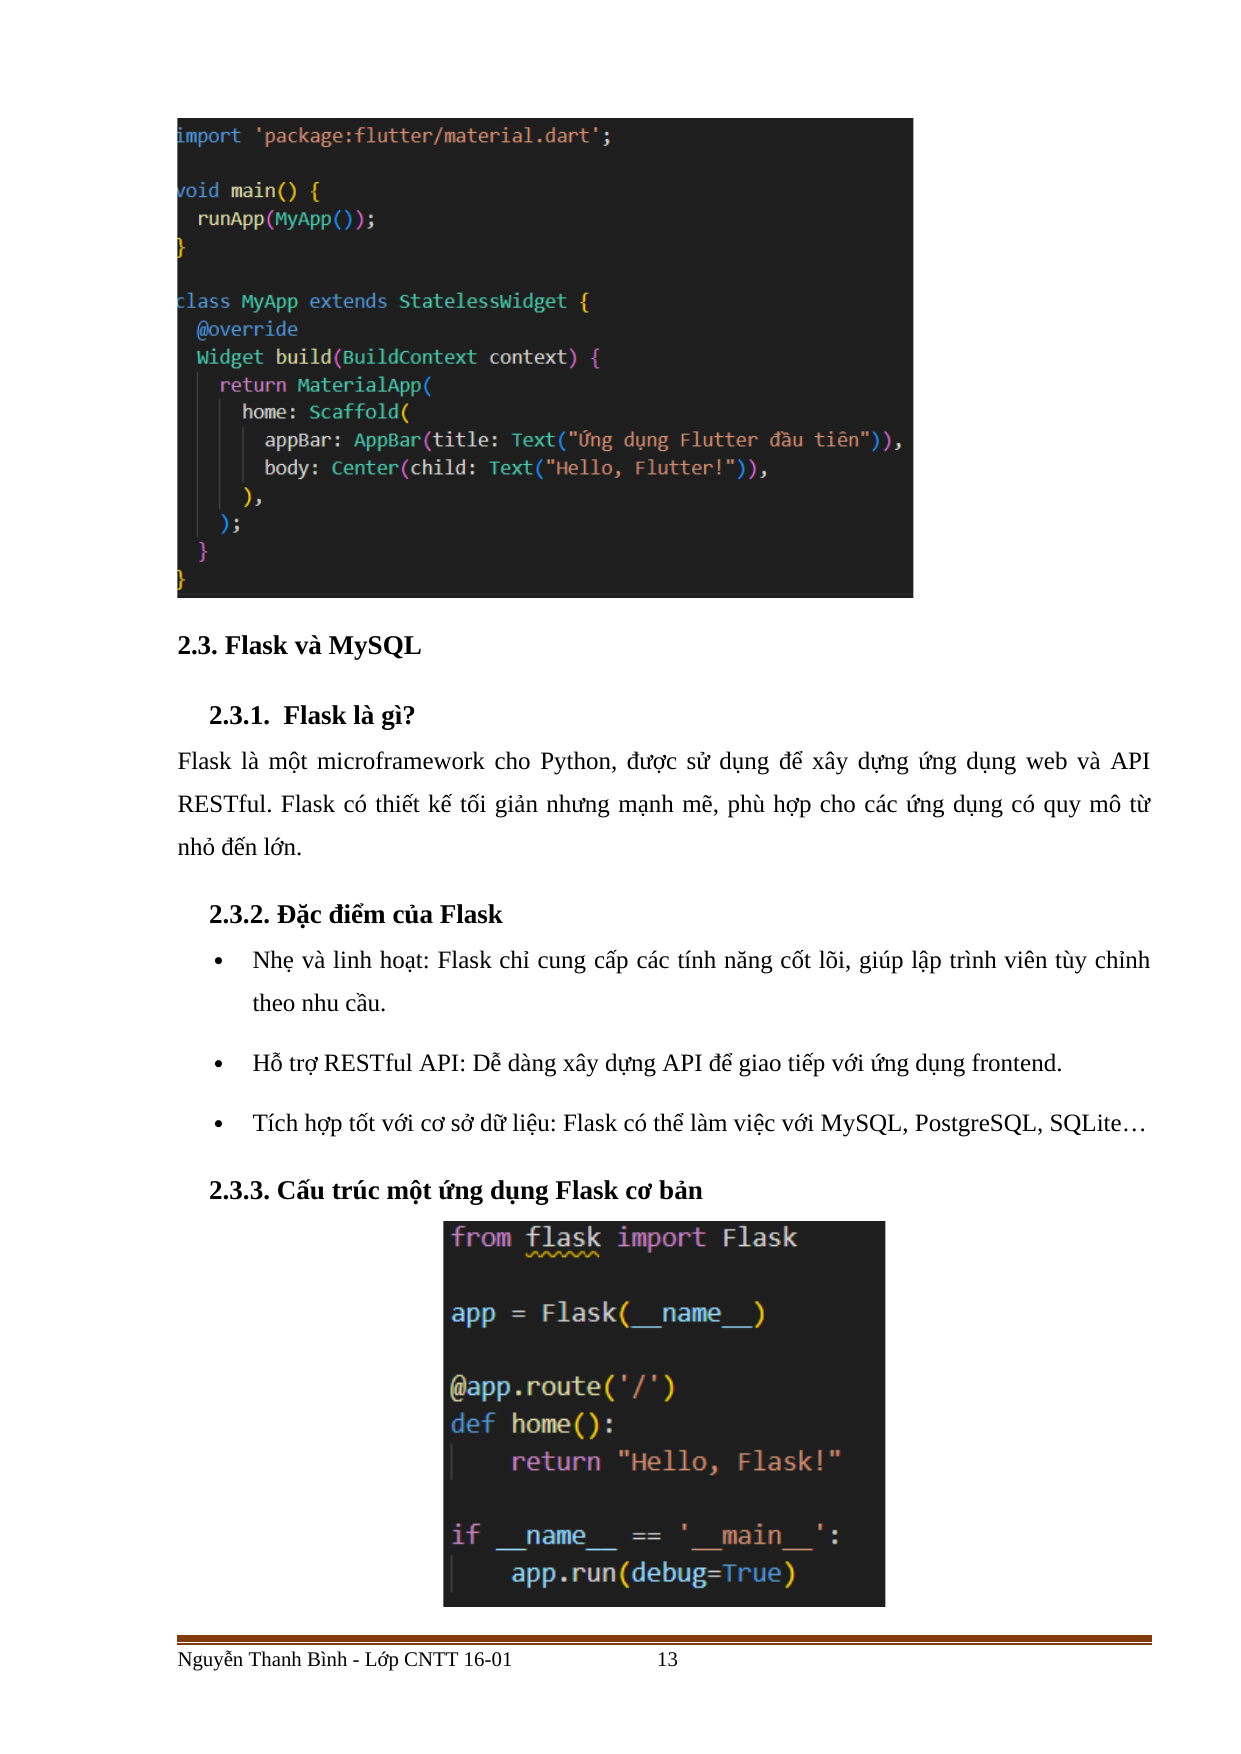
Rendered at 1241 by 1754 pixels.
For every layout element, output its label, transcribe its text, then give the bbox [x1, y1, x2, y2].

picture [177, 118, 914, 598]
list Tích hợp tốt với cơ sở dữ liệu: Flask có thể làm việc với MySQL, PostgreSQL, SQLite… [215, 1108, 1152, 1137]
subtitle 2.3. Flask và MySQL [177, 629, 1152, 660]
picture [443, 1221, 886, 1607]
list Nhẹ và linh hoạt: Flask chỉ cung cấp các tính năng cốt lõi, giúp lập trình viên tùy chỉnh theo nhu cầu. [215, 945, 1152, 1017]
text Flask là một microframework cho Python, được sử dụng để xây dựng ứng dụng web và API RESTful. Flask có thiết kế tối giản nhưng mạnh mẽ, phù hợp cho các ứng dụng có quy mô từ nhỏ đến lớn. [177, 746, 1152, 861]
subtitle 2.3.2. Đặc điểm của Flask [209, 898, 1152, 929]
list Hỗ trợ RESTful API: Dễ dàng xây dựng API để giao tiếp với ứng dụng frontend. [215, 1048, 1152, 1077]
subtitle 2.3.3. Cấu trúc một ứng dụng Flask cơ bản [209, 1174, 1152, 1205]
subtitle 2.3.1. Flask là gì? [209, 699, 1152, 730]
